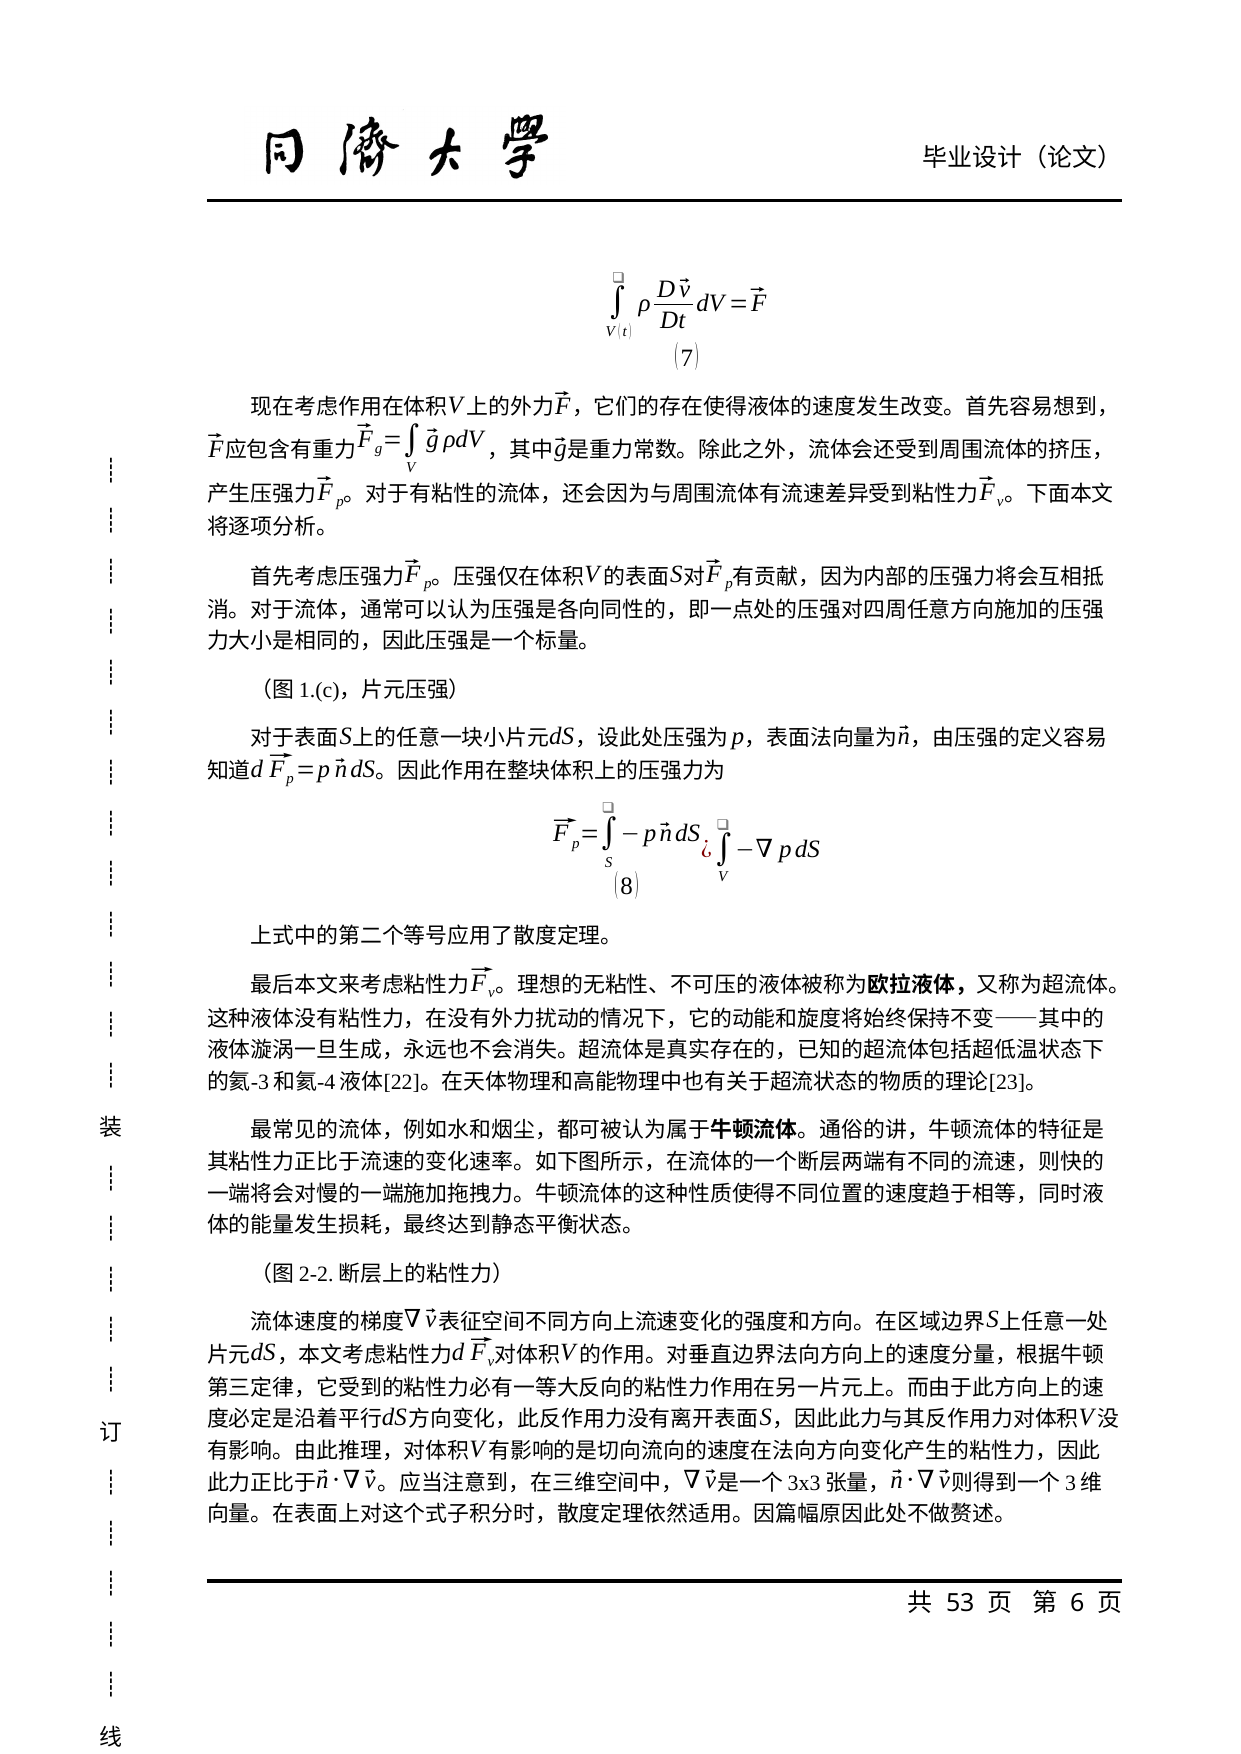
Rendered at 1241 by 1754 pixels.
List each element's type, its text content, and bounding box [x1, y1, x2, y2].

text 流体速度的梯度表征空间不同方向上流速变化的强度和方向。在区域边界上任意一处片元，本文考虑粘性力对体积的作用。对垂直边界法向方向上的速度分量，根据牛顿第三定律，它受到的粘性力必有一等大反向的粘性力作用在另一片元上。而由于此方向上的速度必定是沿着平行方向变化，此反作用力没有离开表面，因此此力与其反作用力对体积没有影响。由此推理，对体积有影响的是切向流向的速度在法向方向变化产生的粘性力，因此此力正比于。应当注意到，在三维空间中，是一个3x3张量，则得到一个3维向量。在表面上对这个式子积分时，散度定理依然适用。因篇幅原因此处不做赘述。 [207, 1304, 1122, 1528]
text 首先考虑压强力。压强仅在体积的表面对有贡献，因为内部的压强力将会互相抵消。对于流体，通常可以认为压强是各向同性的，即一点处的压强对四周任意方向施加的压强力大小是相同的，因此压强是一个标量。 [207, 558, 1122, 655]
text 对于表面上的任意一块小片元，设此处压强为，表面法向量为，由压强的定义容易知道。因此作用在整块体积上的压强力为 [207, 720, 1122, 786]
picture [244, 106, 566, 185]
text 最后本文来考虑粘性力。理想的无粘性、不可压的液体被称为欧拉液体，又称为超流体。这种液体没有粘性力，在没有外力扰动的情况下，它的动能和旋度将始终保持不变——其中的液体漩涡一旦生成，永远也不会消失。超流体是真实存在的，已知的超流体包括超低温状态下的氦-3和氦-4液体[22]。在天体物理和高能物理中也有关于超流状态的物质的理论[23]。 [207, 966, 1122, 1096]
text （图2-2. 断层上的粘性力） [207, 1256, 1122, 1287]
text 现在考虑作用在体积上的外力，它们的存在使得液体的速度发生改变。首先容易想到，应包含有重力，其中是重力常数。除此之外，流体会还受到周围流体的挤压，产生压强力。对于有粘性的流体，还会因为与周围流体有流速差异受到粘性力。下面本文将逐项分析。 [207, 389, 1122, 541]
text 上式中的第二个等号应用了散度定理。 [207, 918, 1122, 949]
text （图1.(c)，片元压强） [207, 672, 1122, 703]
text 最常见的流体，例如水和烟尘，都可被认为属于牛顿流体。通俗的讲，牛顿流体的特征是其粘性力正比于流速的变化速率。如下图所示，在流体的一个断层两端有不同的流速，则快的一端将会对慢的一端施加拖拽力。牛顿流体的这种性质使得不同位置的速度趋于相等，同时液体的能量发生损耗，最终达到静态平衡状态。 [207, 1112, 1122, 1239]
